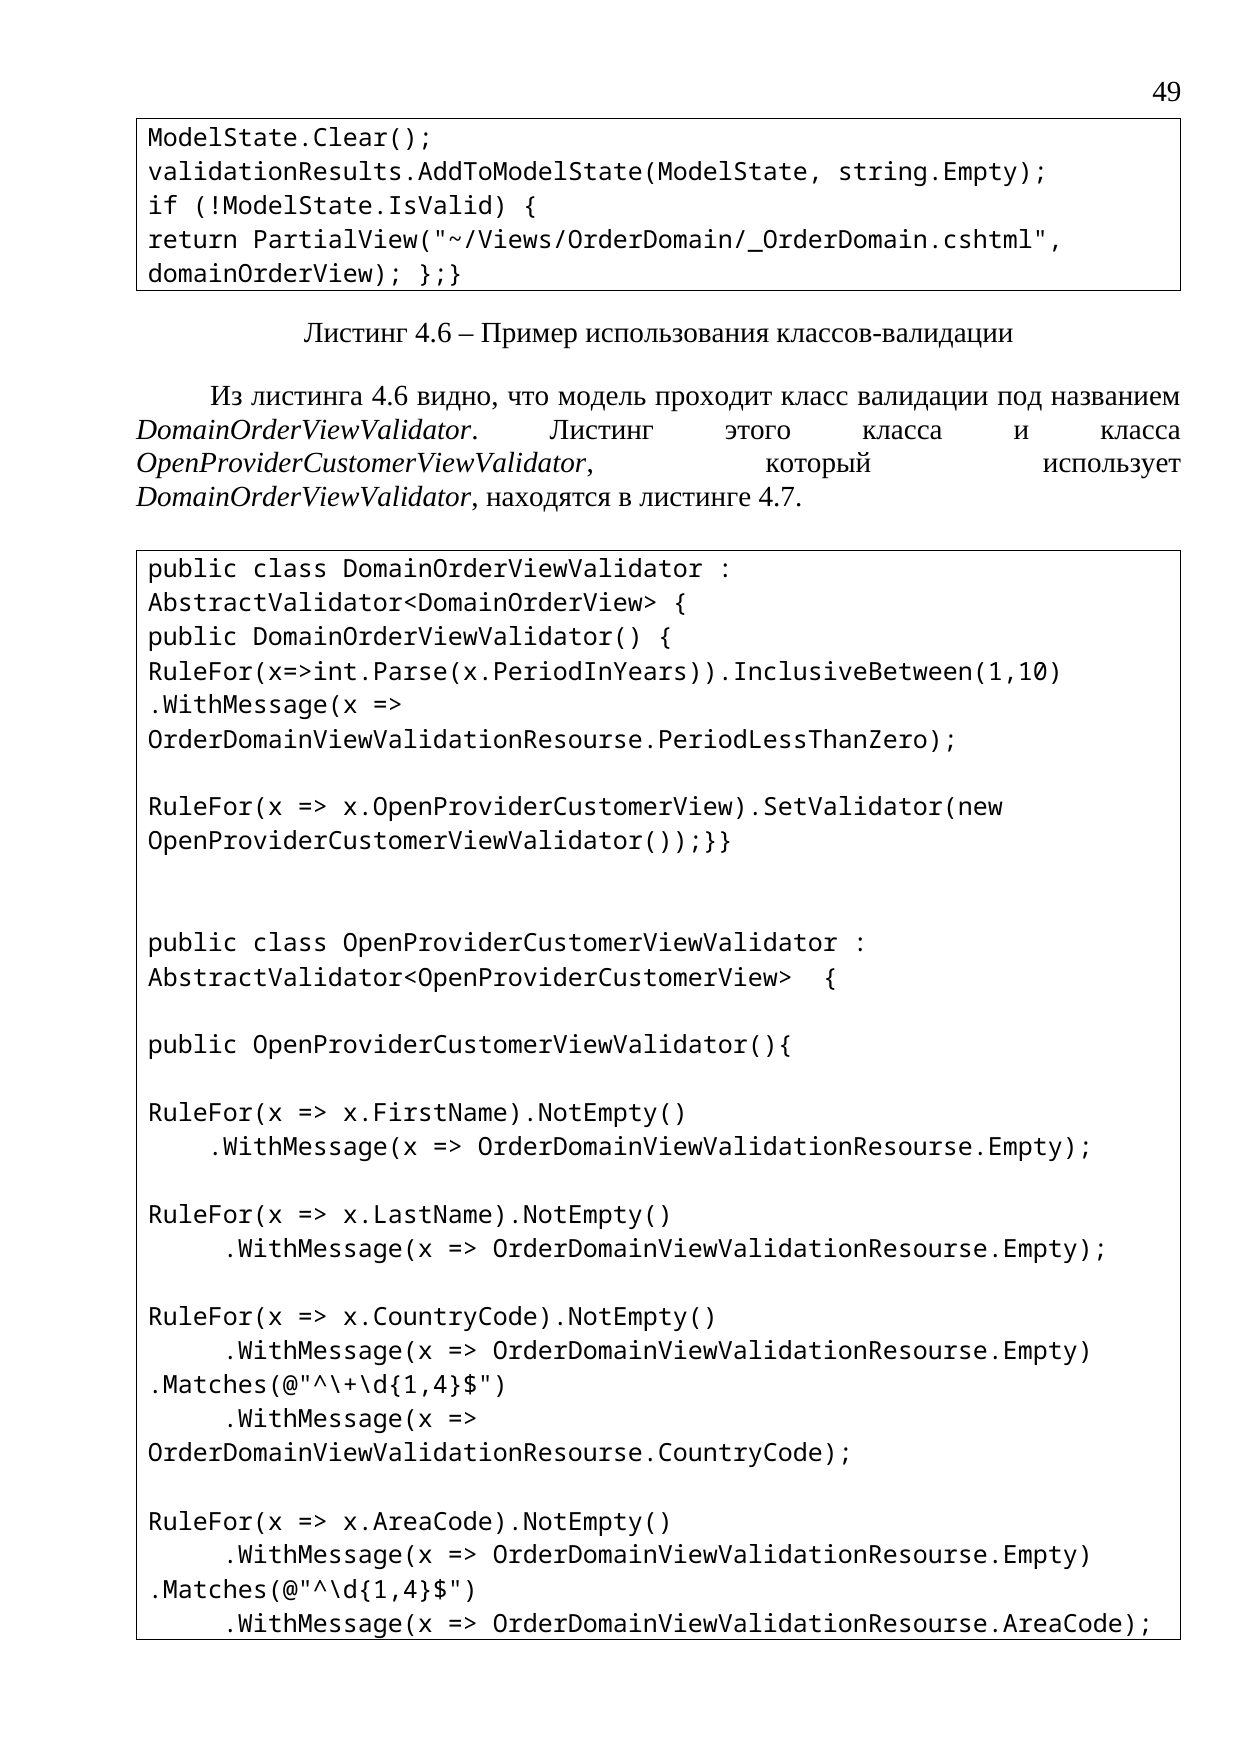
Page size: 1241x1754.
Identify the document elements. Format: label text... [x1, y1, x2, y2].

text Из листинга 4.6 видно, что модель проходит класс валидации под названием DomainOrderViewValidator. Листинг этого класса и класса OpenProviderCustomerViewValidator, который использует DomainOrderViewValidator, находятся в листинге 4.7. [136, 378, 1181, 512]
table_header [137, 119, 1180, 289]
text Листинг 4.6 – Пример использования классов-валидации [136, 316, 1181, 349]
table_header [137, 551, 1180, 1639]
